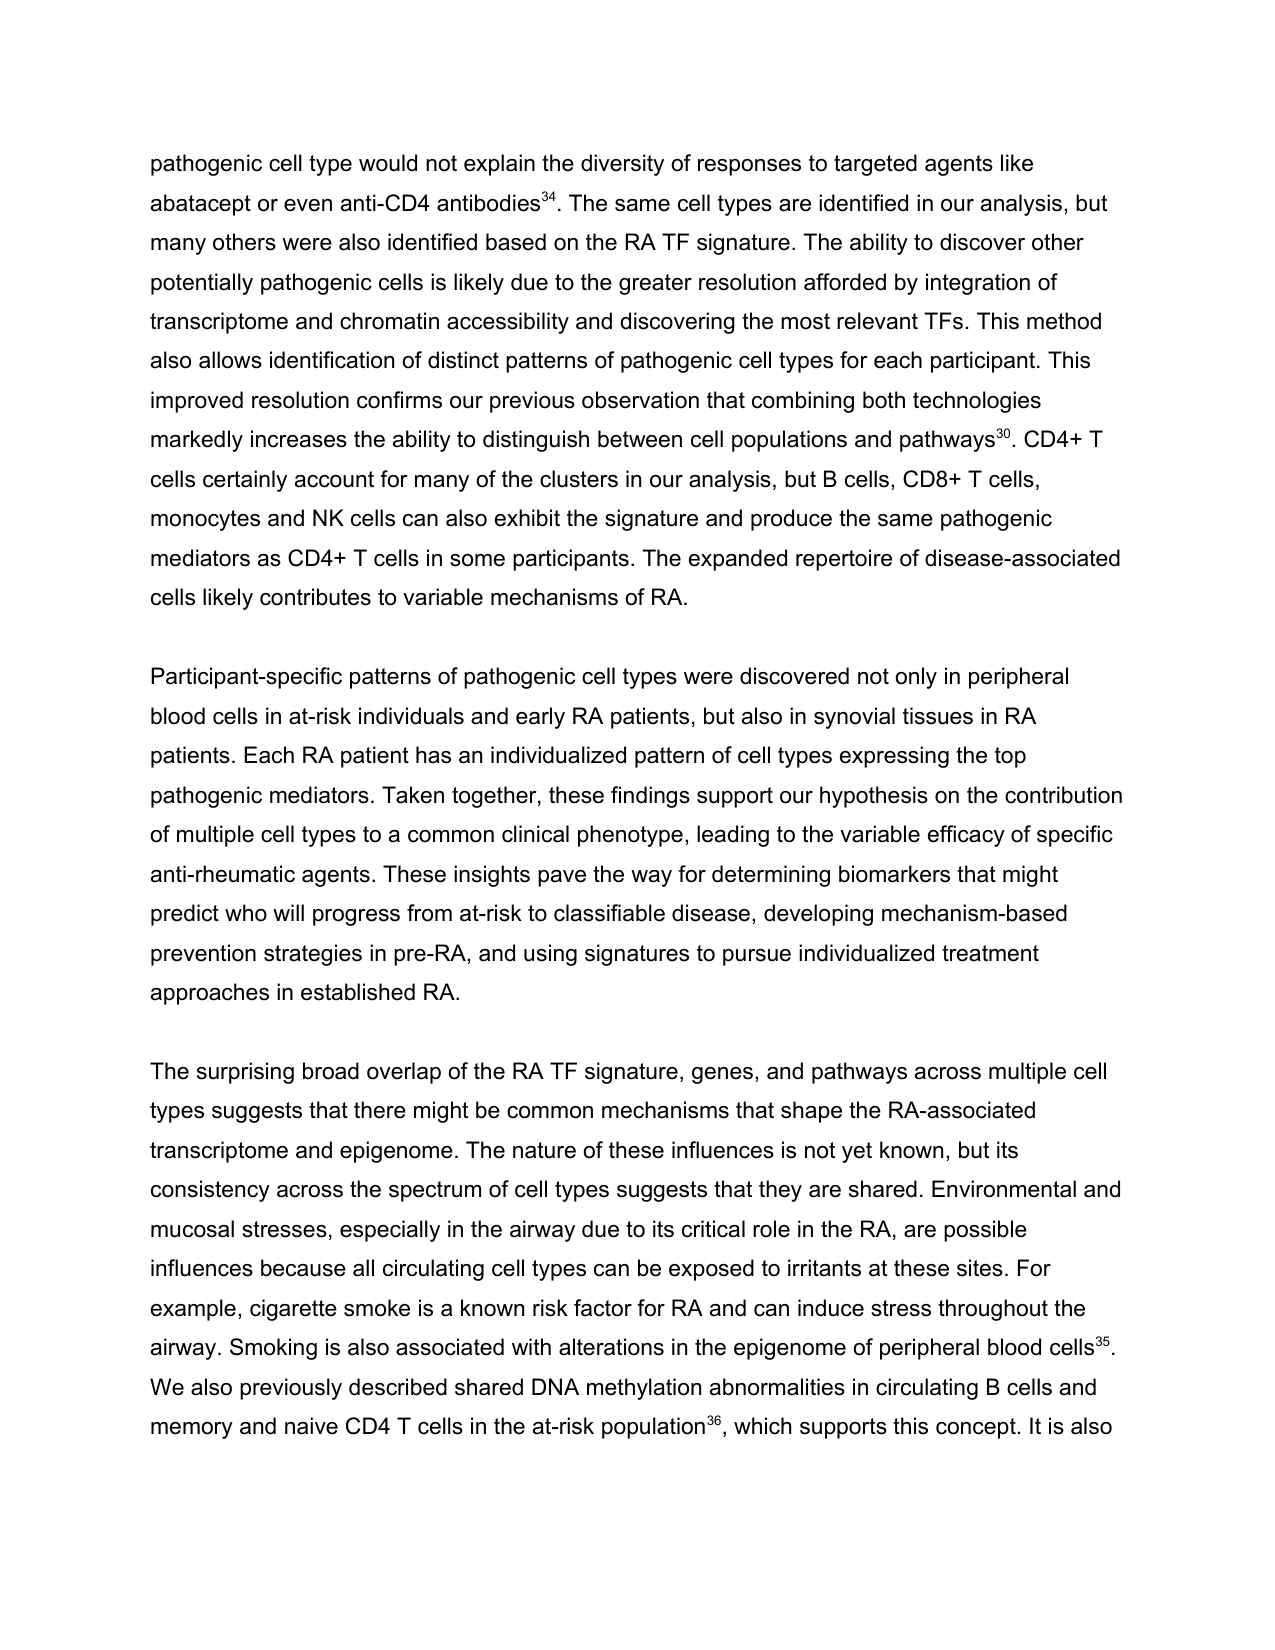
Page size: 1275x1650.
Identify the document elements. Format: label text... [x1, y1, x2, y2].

text Participant-specific patterns of pathogenic cell types were discovered not only in peripheral blood cells in at-risk individuals and early RA patients, but also in synovial tissues in RA patients. Each RA patient has an individualized pattern of cell types expressing the top pathogenic mediators. Taken together, these findings support our hypothesis on the contribution of multiple cell types to a common clinical phenotype, leading to the variable efficacy of specific anti-rheumatic agents. These insights pave the way for determining biomarkers that might predict who will progress from at-risk to classifiable disease, developing mechanism-based prevention strategies in pre-RA, and using signatures to pursue individualized treatment approaches in established RA. [150, 663, 1125, 1005]
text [150, 150, 1125, 611]
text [150, 1058, 1125, 1440]
